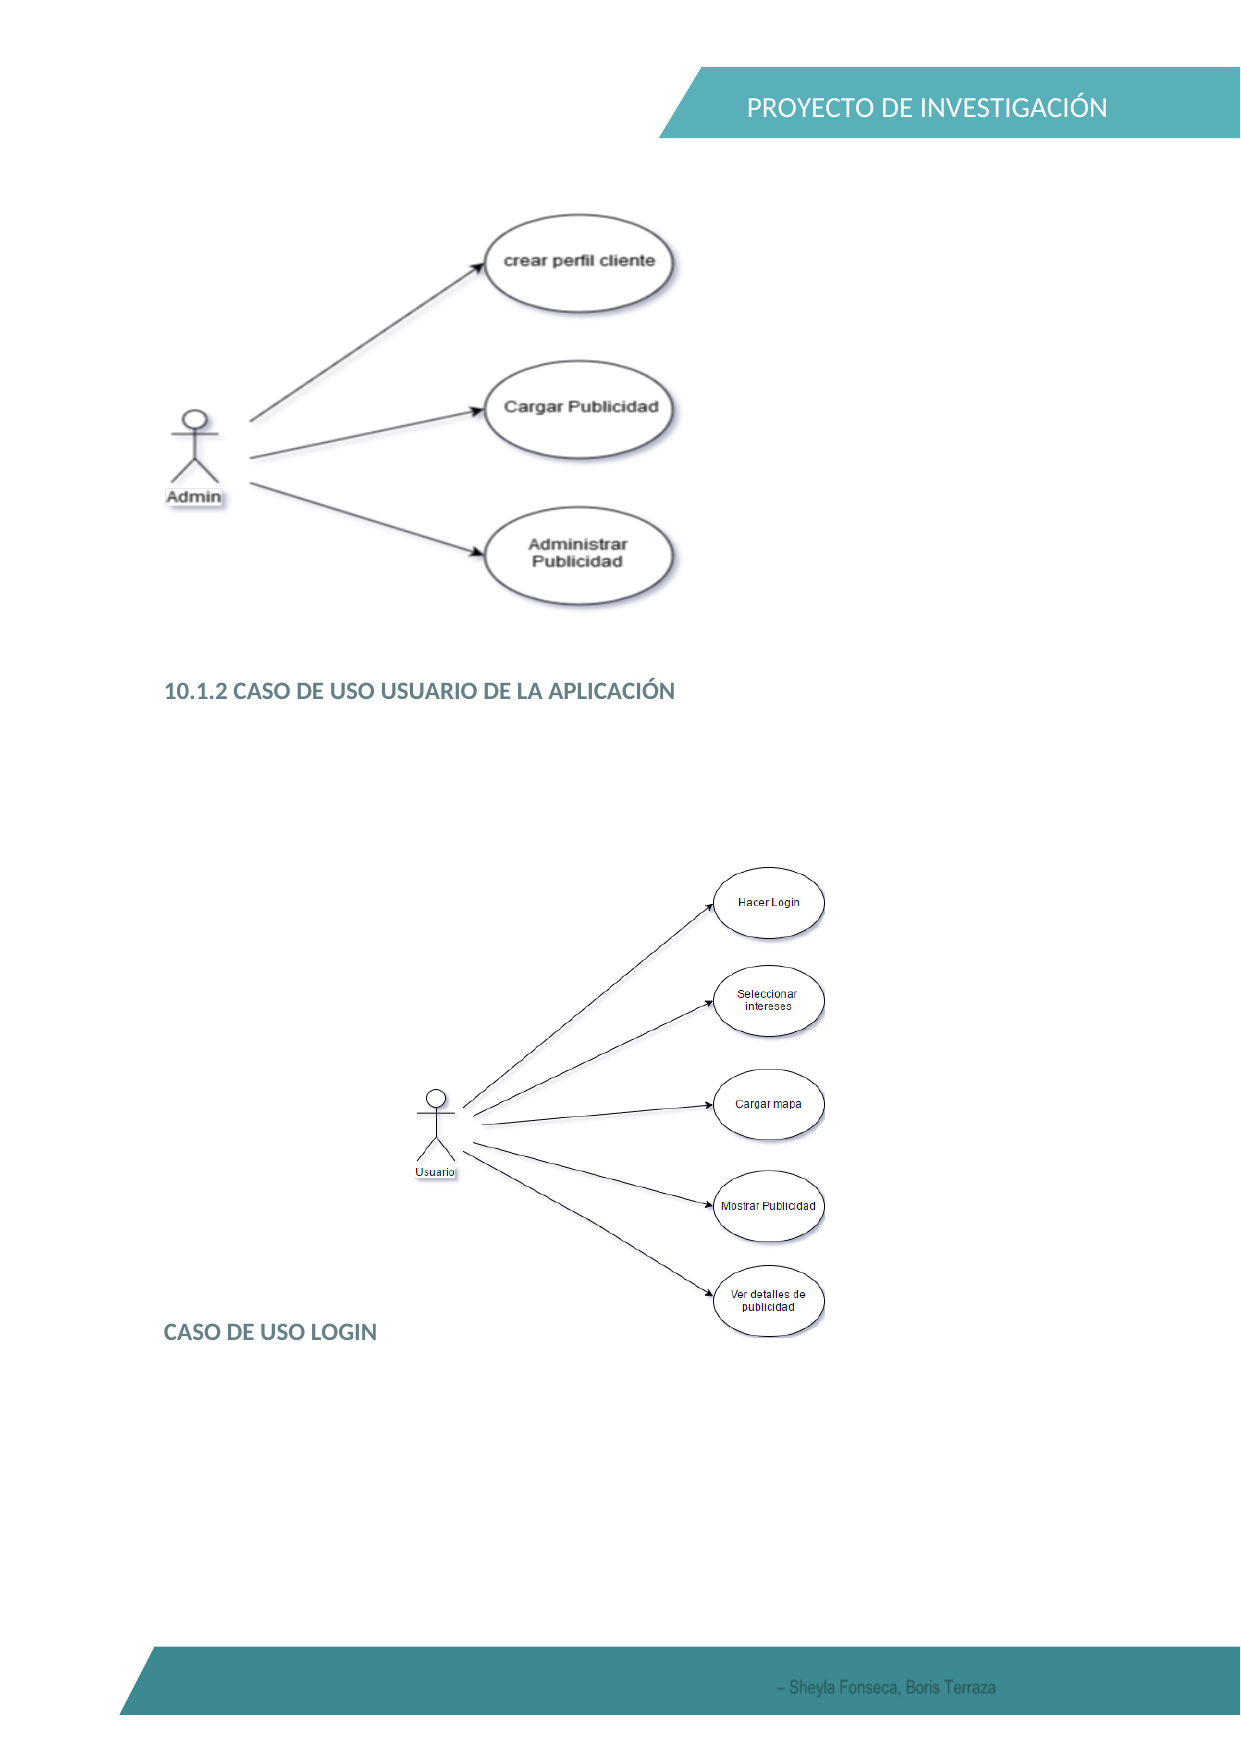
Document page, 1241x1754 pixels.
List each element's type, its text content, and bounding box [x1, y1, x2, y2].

picture [762, 1669, 1108, 1710]
text CASO DE USO LOGIN [164, 1316, 1153, 1347]
text 10.1.2 CASO DE USO USUARIO DE LA APLICACIÓN [164, 675, 1153, 706]
